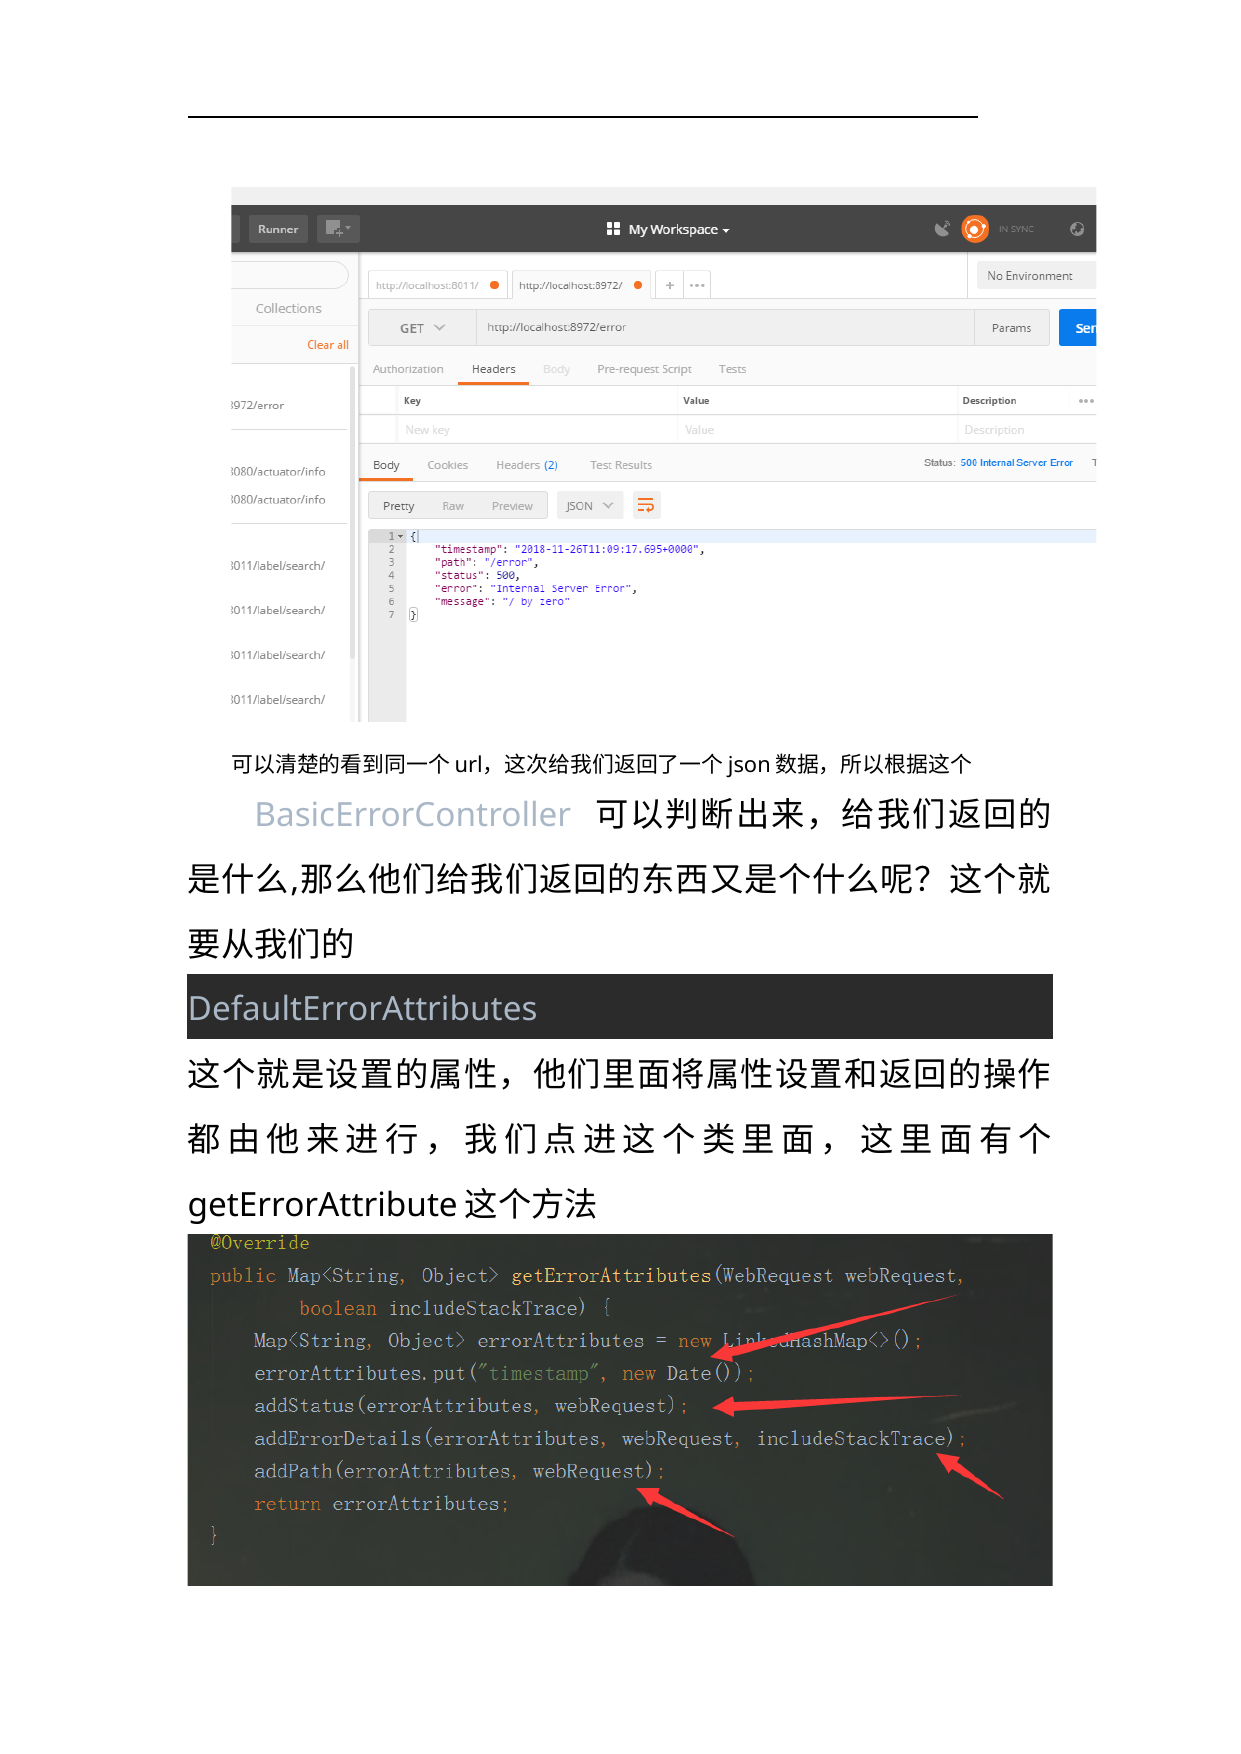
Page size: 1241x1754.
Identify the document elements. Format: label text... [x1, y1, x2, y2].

text 可以清楚的看到同一个url，这次给我们返回了一个json数据，所以根据这个 [187, 747, 1053, 779]
text BasicErrorController 可以判断出来，给我们返回的是什么,那么他们给我们返回的东西又是个什么呢？这个就要从我们的 [187, 779, 1053, 974]
picture [231, 162, 1097, 722]
text DefaultErrorAttributes [187, 974, 1053, 1039]
picture [187, 1234, 1053, 1586]
text 这个就是设置的属性，他们里面将属性设置和返回的操作都由他来进行，我们点进这个类里面，这里面有个getErrorAttribute这个方法 [187, 1039, 1053, 1234]
